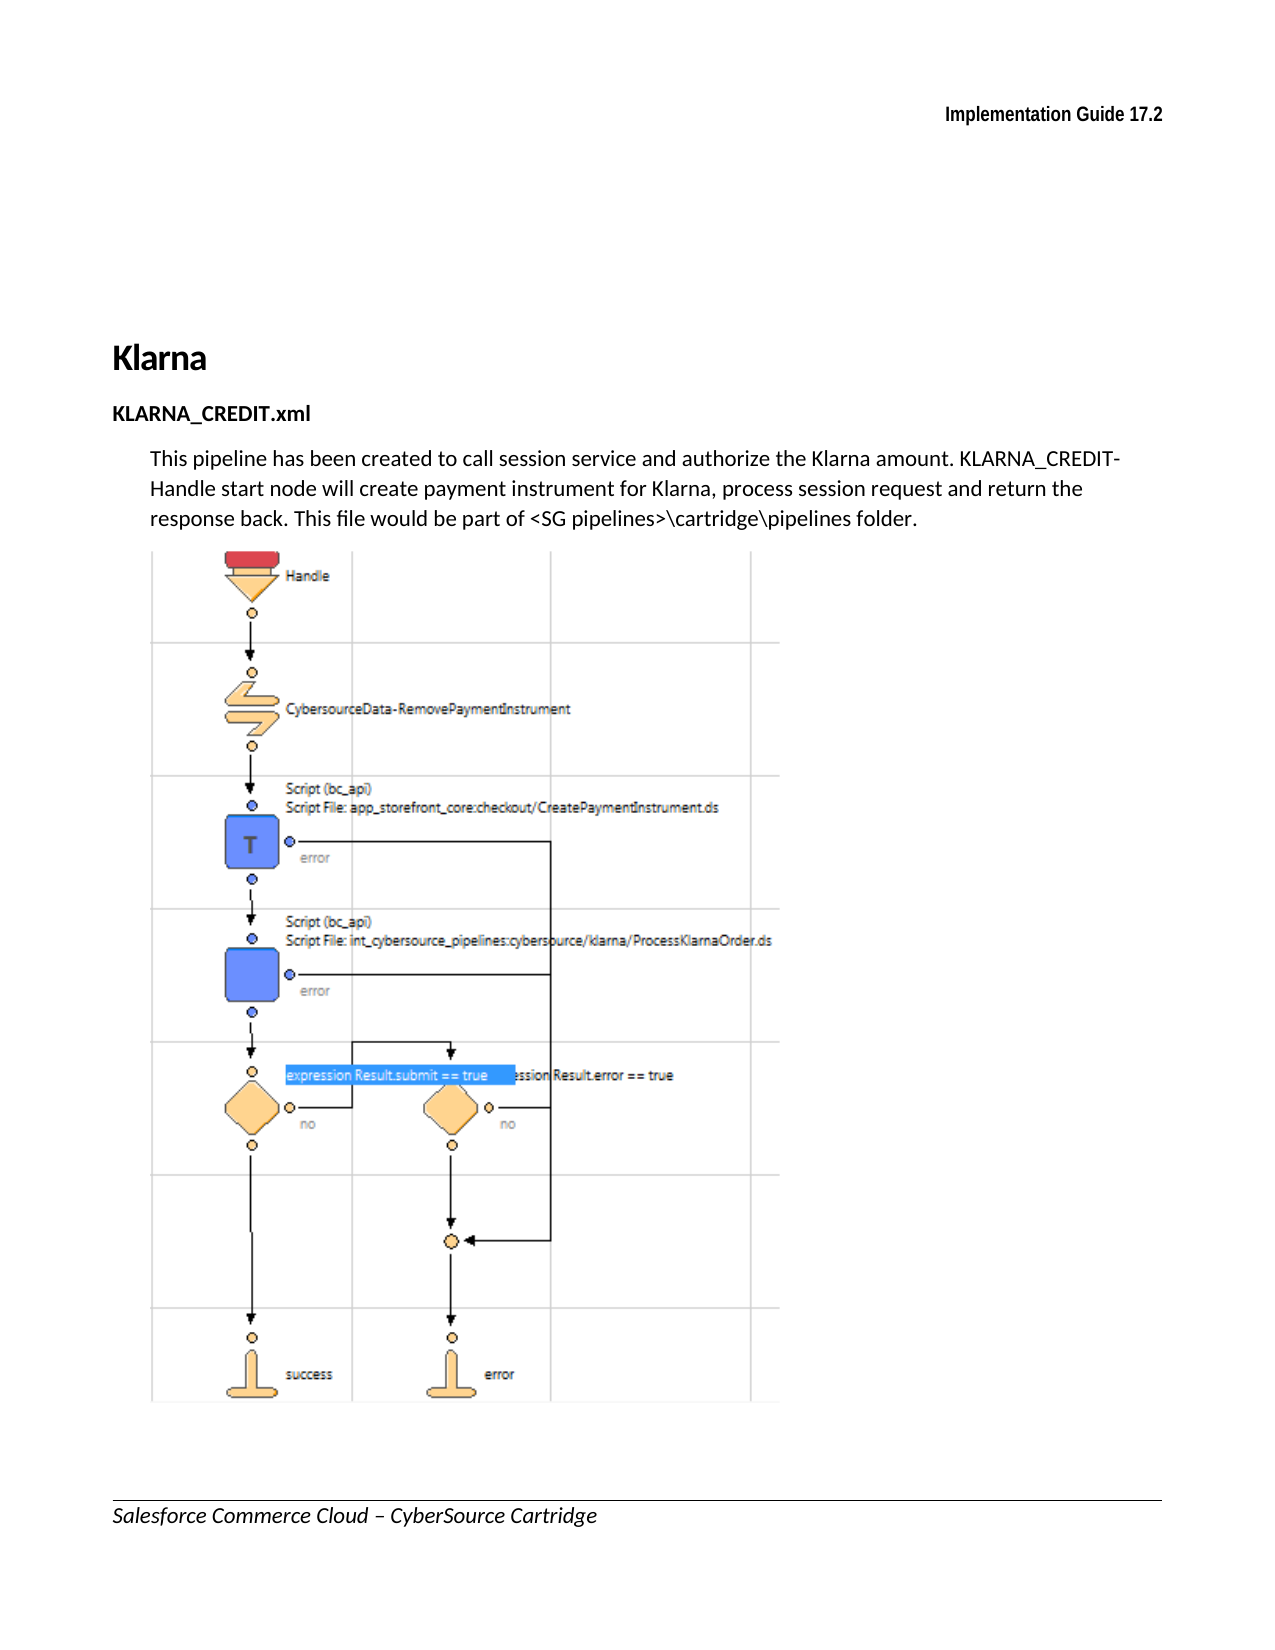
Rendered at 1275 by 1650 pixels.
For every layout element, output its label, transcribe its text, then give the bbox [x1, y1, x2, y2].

text This pipeline has been created to call session service and authorize the Klarna amount. KLARNA_CREDIT-Handle start node will create payment instrument for Klarna, process session request and return the response back. This file would be part of <SG pipelines>\cartridge\pipelines folder. [150, 444, 1162, 532]
subtitle KLARNA_CREDIT.xml [112, 399, 1162, 427]
subtitle Klarna [112, 334, 1162, 380]
picture [150, 551, 780, 1403]
